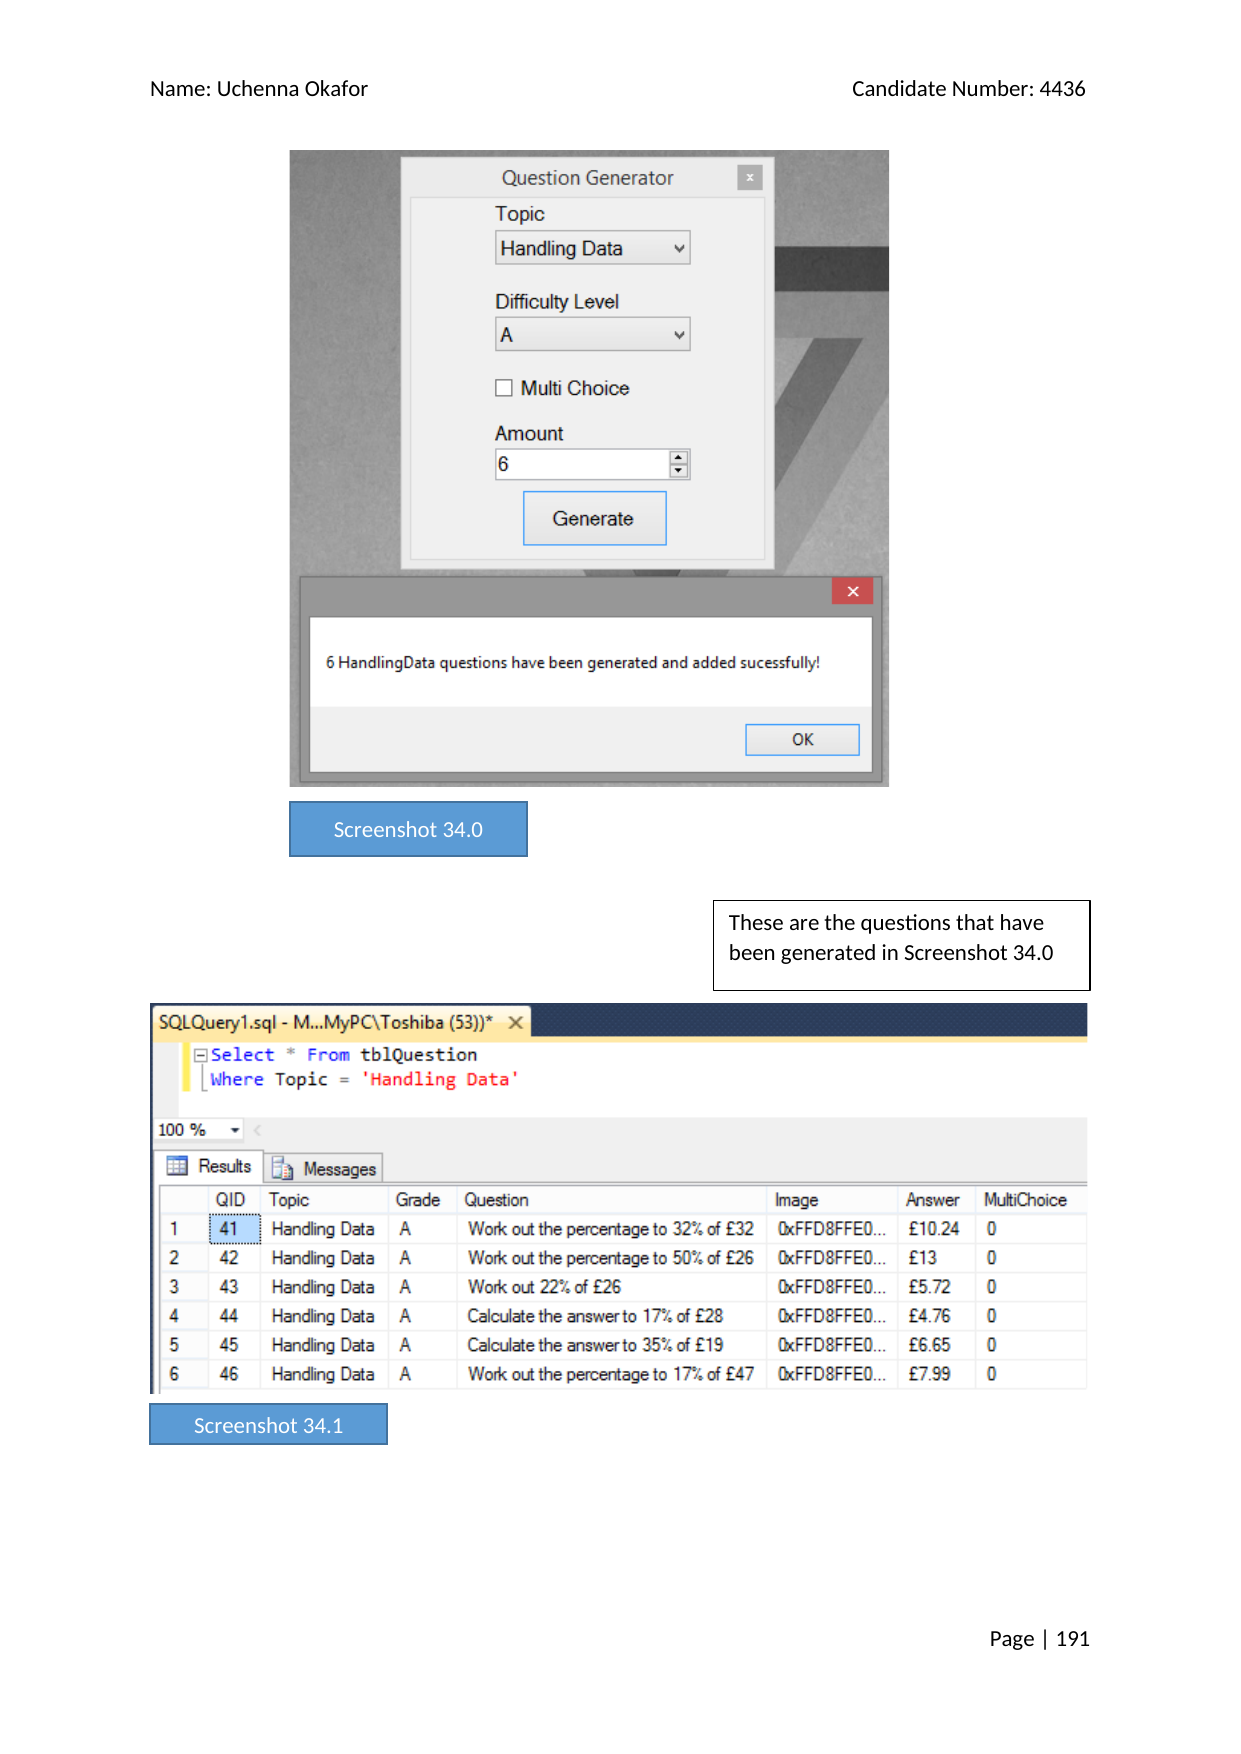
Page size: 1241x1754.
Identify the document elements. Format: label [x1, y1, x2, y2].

picture [150, 1003, 1087, 1394]
picture [289, 150, 890, 787]
